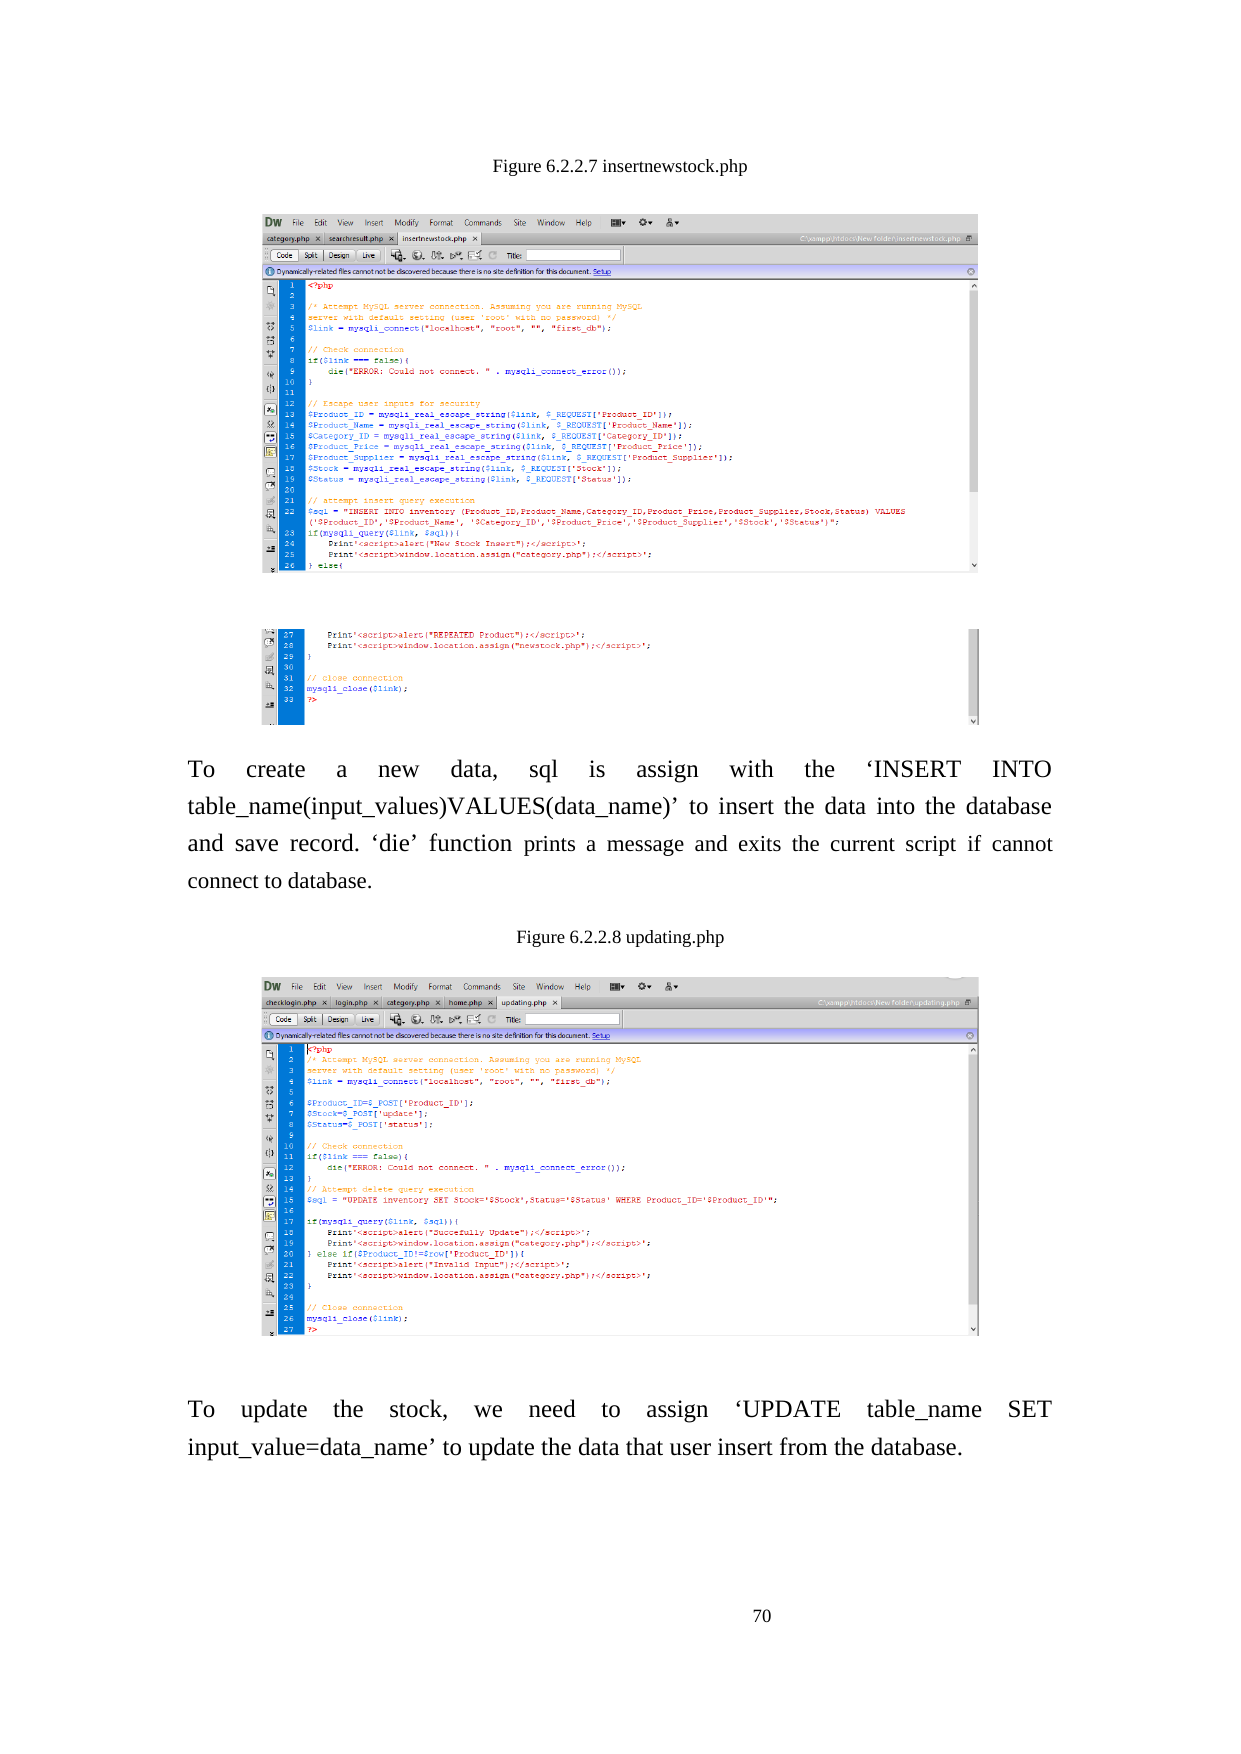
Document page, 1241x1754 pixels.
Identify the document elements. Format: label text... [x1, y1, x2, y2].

picture [261, 977, 979, 1336]
picture [262, 214, 978, 573]
text Figure 6.2.2.7 insertnewstock.php [187, 150, 1053, 182]
text Figure 6.2.2.8 updating.php [187, 921, 1053, 953]
text To create a new data, sql is assign with the ‘INSERT INTO table_name(input_values)VALUES(data_name)’ to insert the data into the database and save record. ‘die’ function prints a message and exits the current script if cannot connect to database. [187, 752, 1053, 896]
text To update the stock, we need to assign ‘UPDATE table_name SET input_value=data_name’ to update the data that user insert from the database. [187, 1392, 1053, 1462]
picture [261, 629, 979, 725]
